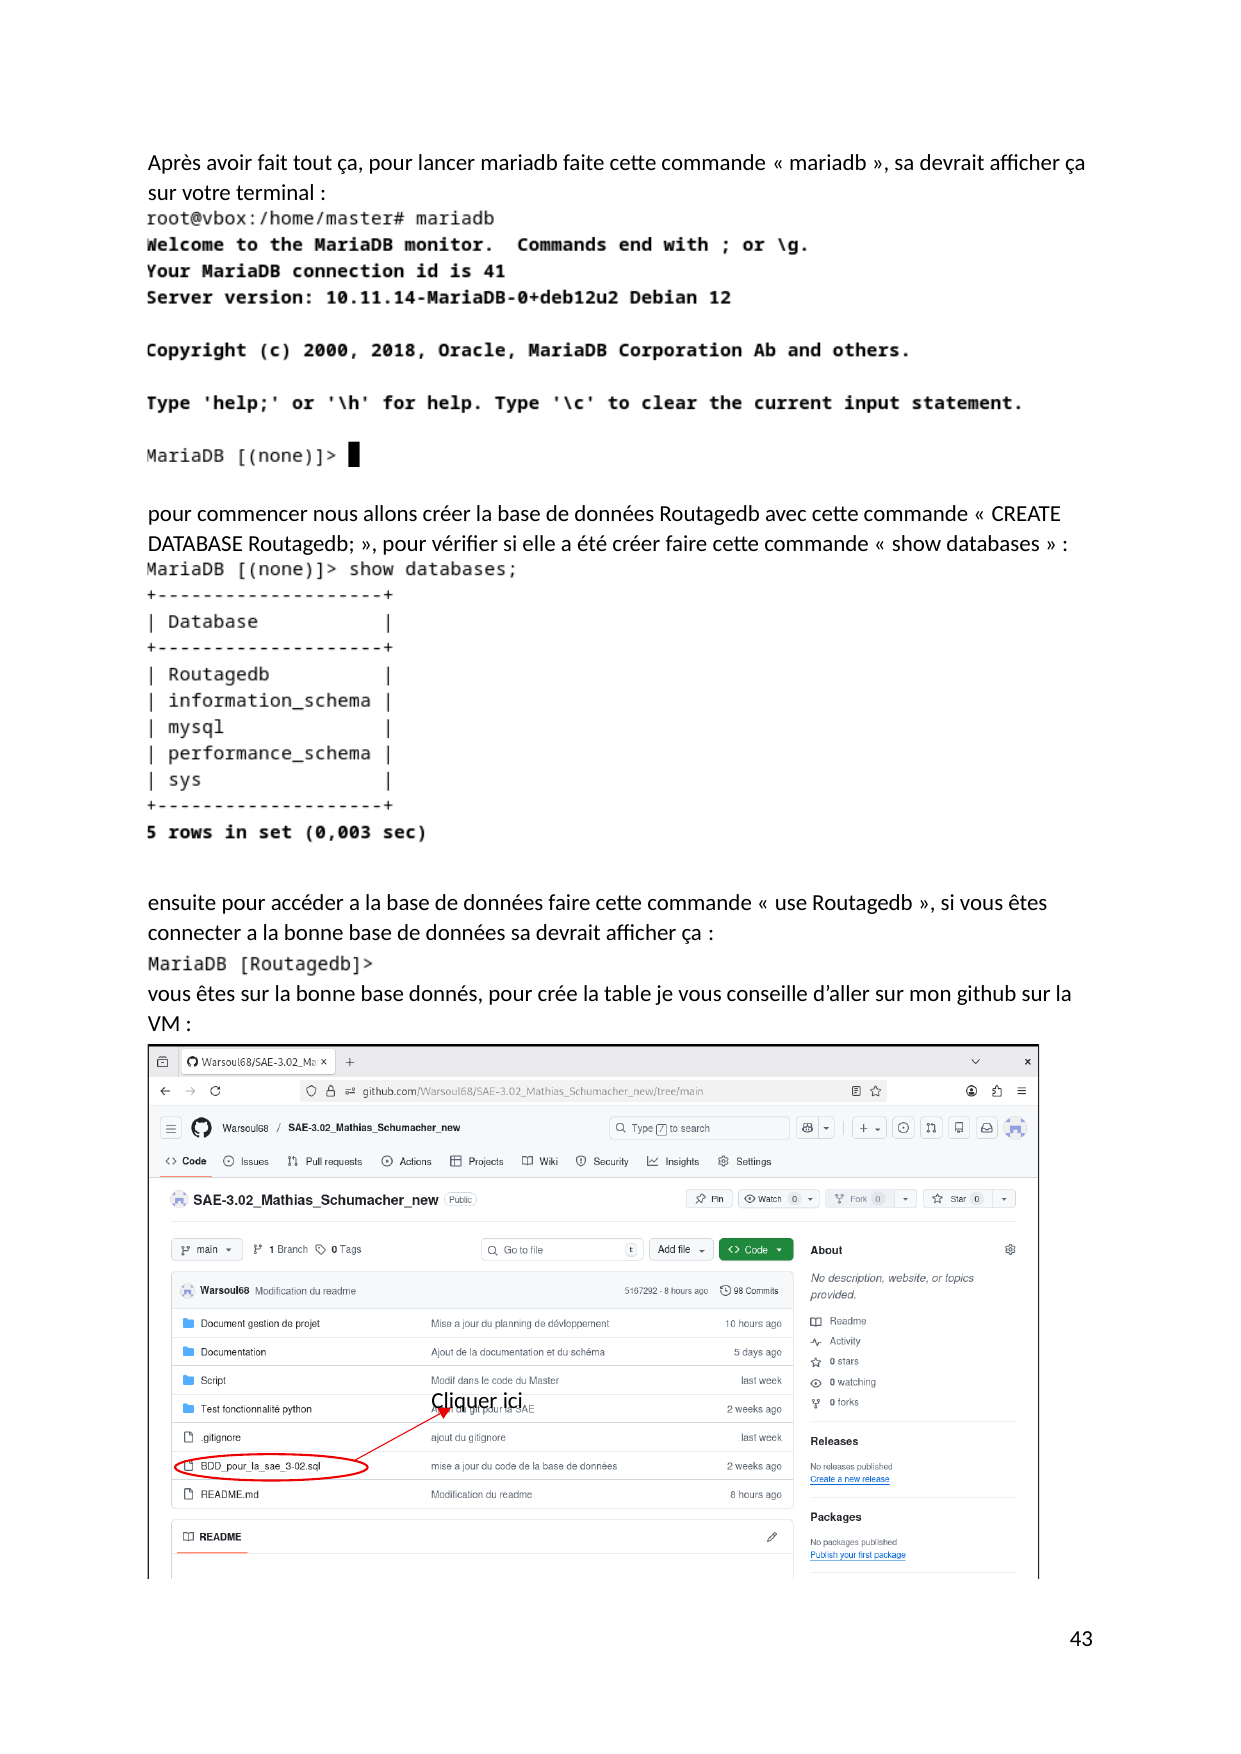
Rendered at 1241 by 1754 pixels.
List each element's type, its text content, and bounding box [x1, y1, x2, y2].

picture [147, 948, 394, 977]
picture [147, 559, 517, 856]
picture [147, 1044, 1040, 1579]
picture [147, 208, 1038, 467]
